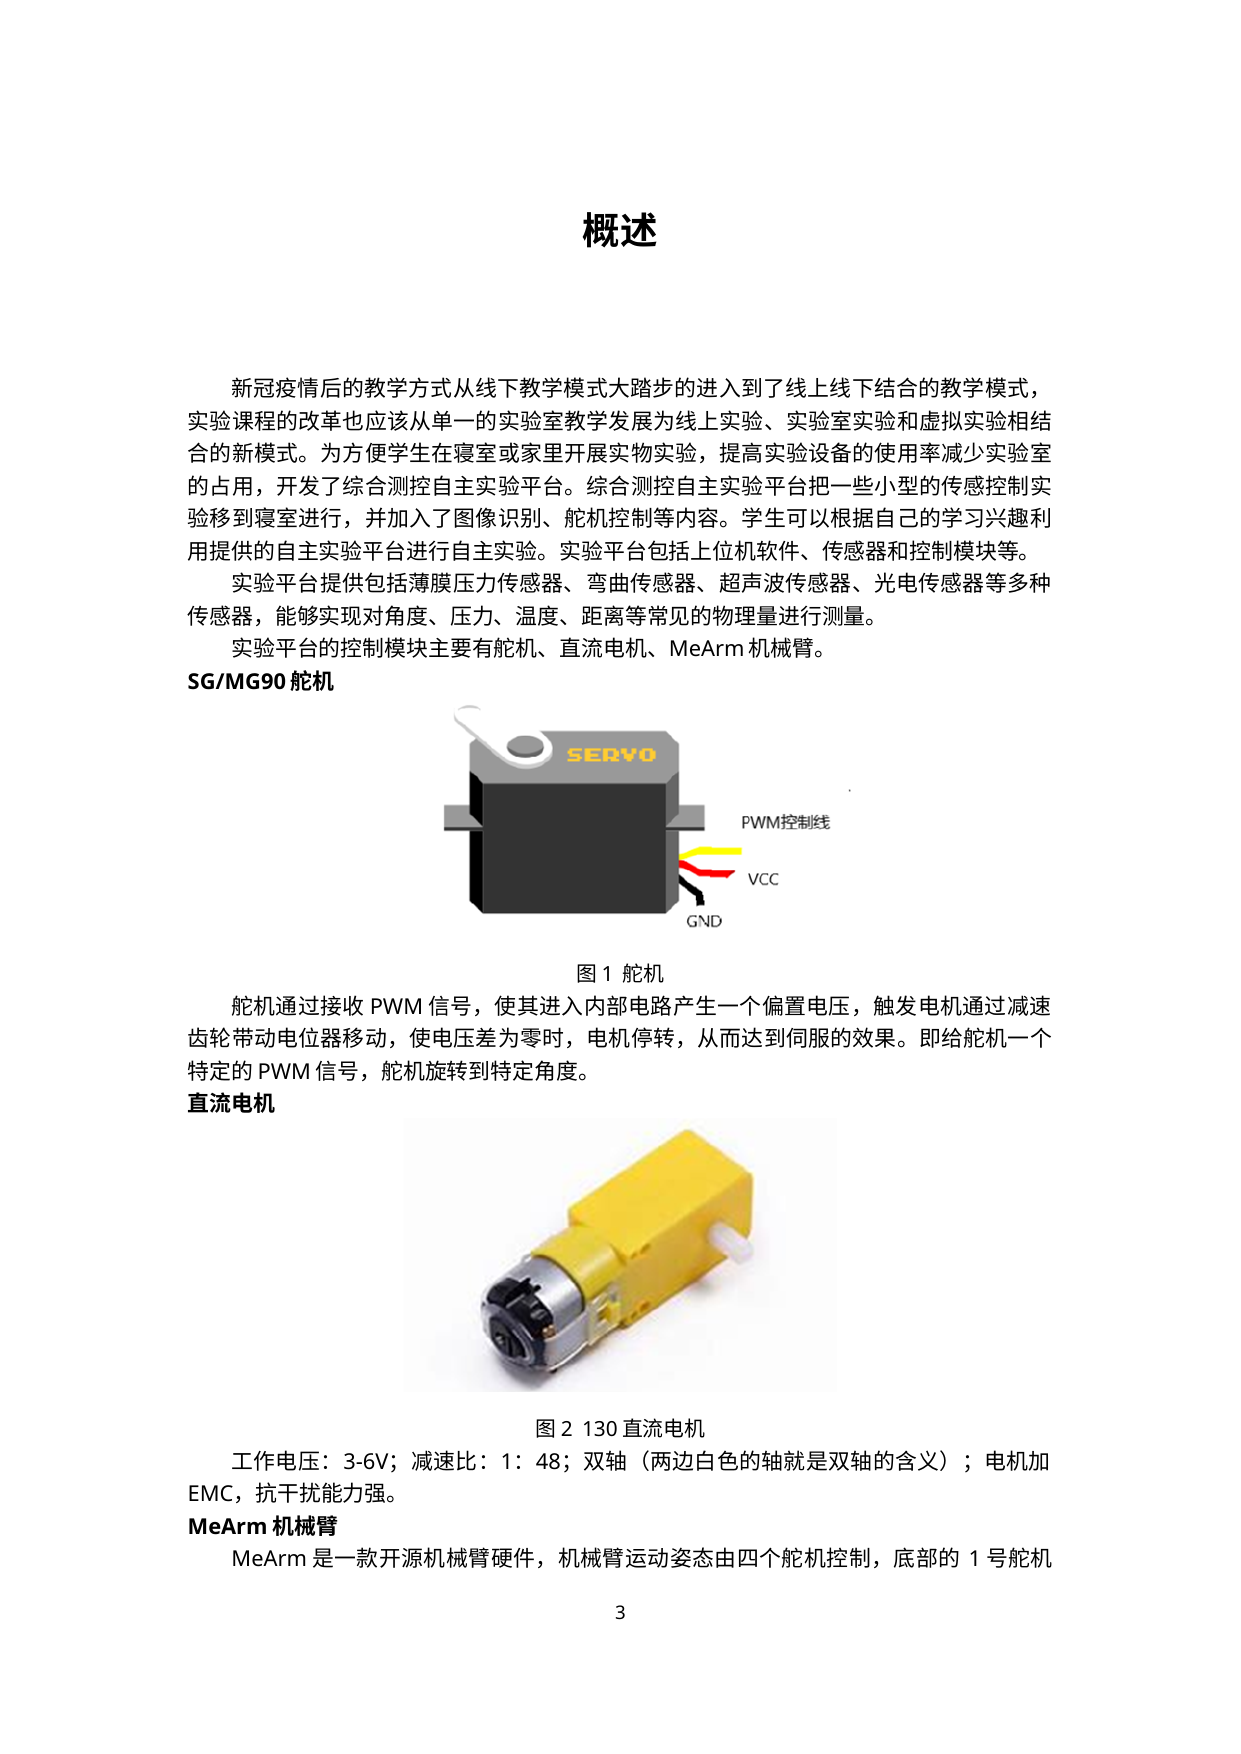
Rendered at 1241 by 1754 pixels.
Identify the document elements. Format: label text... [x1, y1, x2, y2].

picture [403, 1118, 837, 1392]
text 实验平台提供包括薄膜压力传感器、弯曲传感器、超声波传感器、光电传感器等多种传感器，能够实现对角度、压力、温度、距离等常见的物理量进行测量。 [187, 566, 1053, 631]
text 新冠疫情后的教学方式从线下教学模式大踏步的进入到了线上线下结合的教学模式，实验课程的改革也应该从单一的实验室教学发展为线上实验、实验室实验和虚拟实验相结合的新模式。为方便学生在寝室或家里开展实物实验，提高实验设备的使用率减少实验室的占用，开发了综合测控自主实验平台。综合测控自主实验平台把一些小型的传感控制实验移到寝室进行，并加入了图像识别、舵机控制等内容。学生可以根据自己的学习兴趣利用提供的自主实验平台进行自主实验。实验平台包括上位机软件、传感器和控制模块等。 [187, 371, 1053, 566]
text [187, 1541, 1053, 1573]
text MeArm机械臂 [187, 1508, 1053, 1541]
picture [389, 696, 851, 936]
text 图 2 130直流电机 [187, 1411, 1053, 1443]
text SG/MG90舵机 [187, 663, 1053, 696]
subtitle 概述 [187, 195, 1053, 260]
text 实验平台的控制模块主要有舵机、直流电机、MeArm机械臂。 [187, 631, 1053, 663]
text 图 1 舵机 [187, 956, 1053, 988]
text 直流电机 [187, 1086, 1053, 1118]
text 工作电压：3-6V；减速比：1：48；双轴（两边白色的轴就是双轴的含义）；电机加EMC，抗干扰能力强。 [187, 1443, 1053, 1508]
text 舵机通过接收PWM信号，使其进入内部电路产生一个偏置电压，触发电机通过减速齿轮带动电位器移动，使电压差为零时，电机停转，从而达到伺服的效果。即给舵机一个特定的PWM信号，舵机旋转到特定角度。 [187, 988, 1053, 1086]
